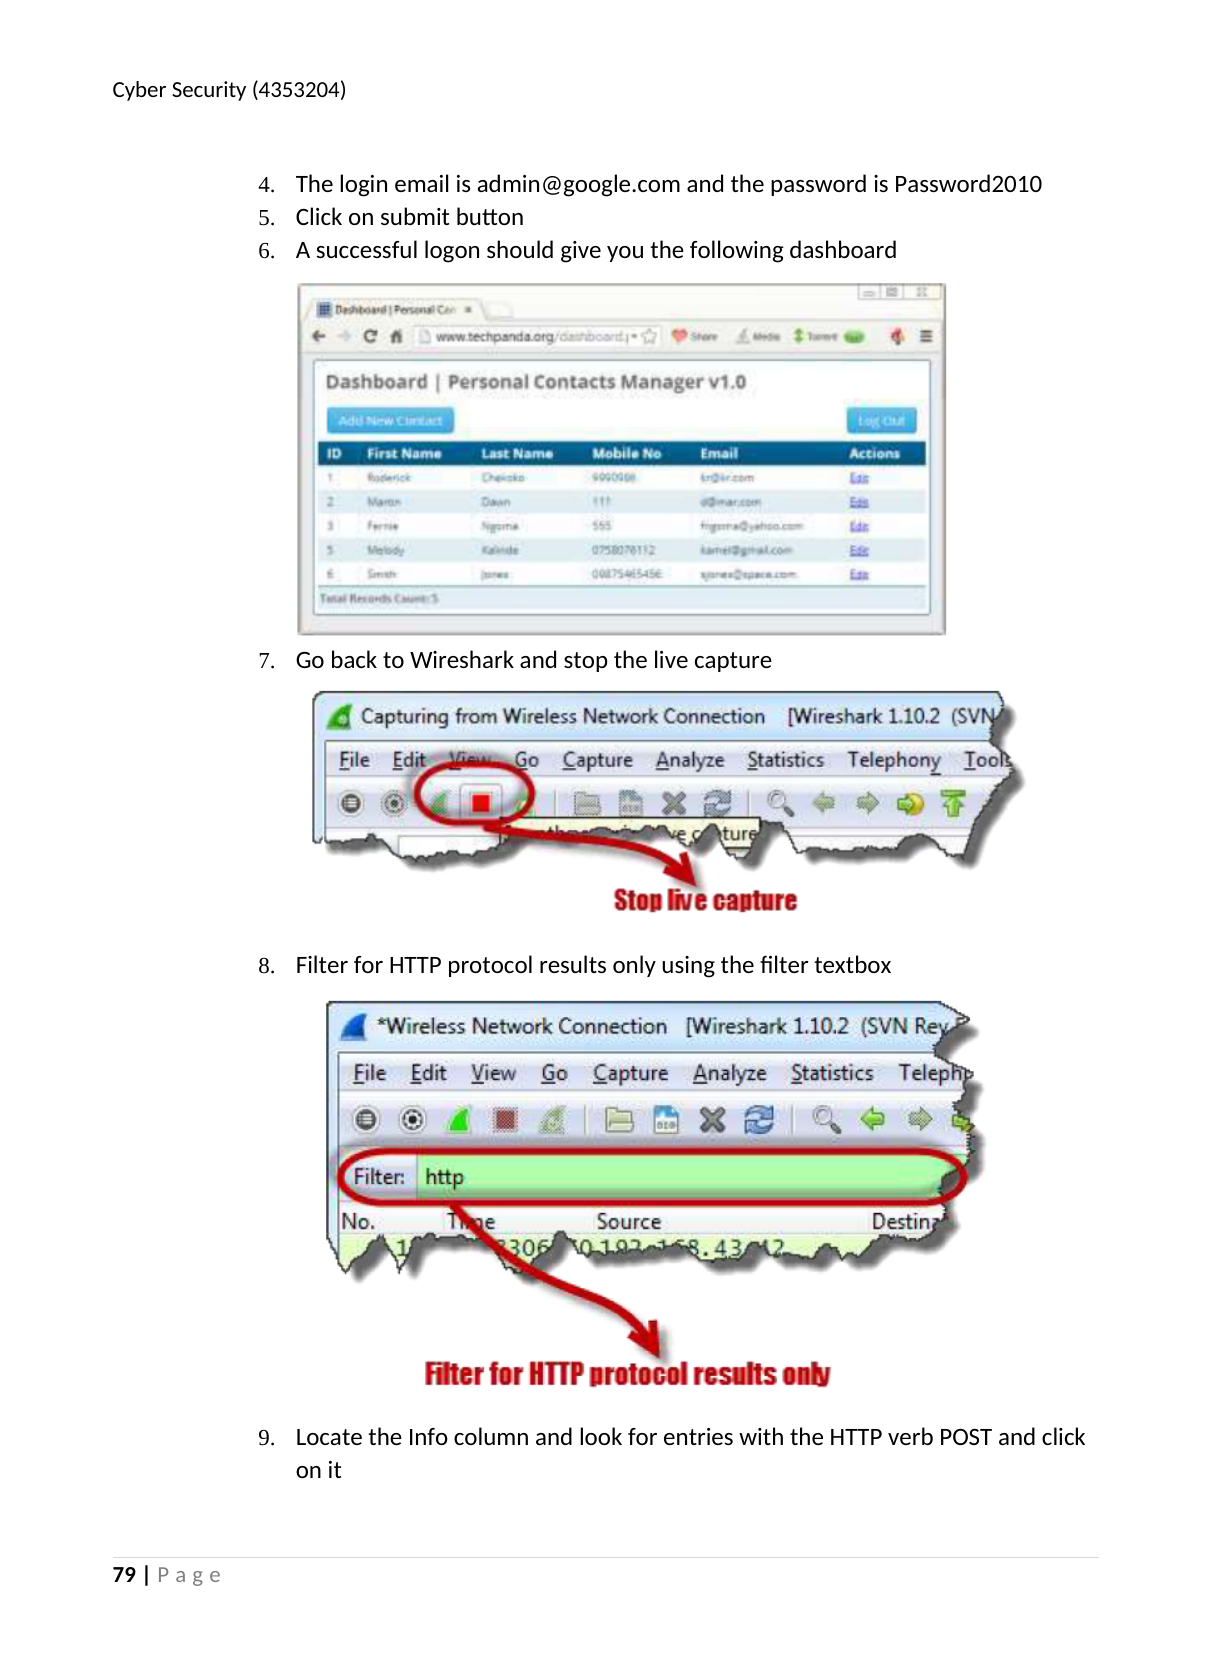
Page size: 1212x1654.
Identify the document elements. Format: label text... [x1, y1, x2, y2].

list Filter for HTTP protocol results only using the filter textbox [258, 949, 1099, 979]
list The login email is admin@google.com and the password is Password2010 [258, 169, 1099, 199]
list Go back to Wireshark and stop the live capture [258, 645, 1099, 675]
list Click on submit button [258, 202, 1099, 232]
list A successful logon should give you the following dashboard [258, 234, 1099, 265]
list Locate the Info column and look for entries with the HTTP verb POST and click on it [258, 1421, 1099, 1485]
picture [295, 981, 1048, 1420]
picture [295, 677, 1050, 947]
picture [295, 267, 955, 643]
